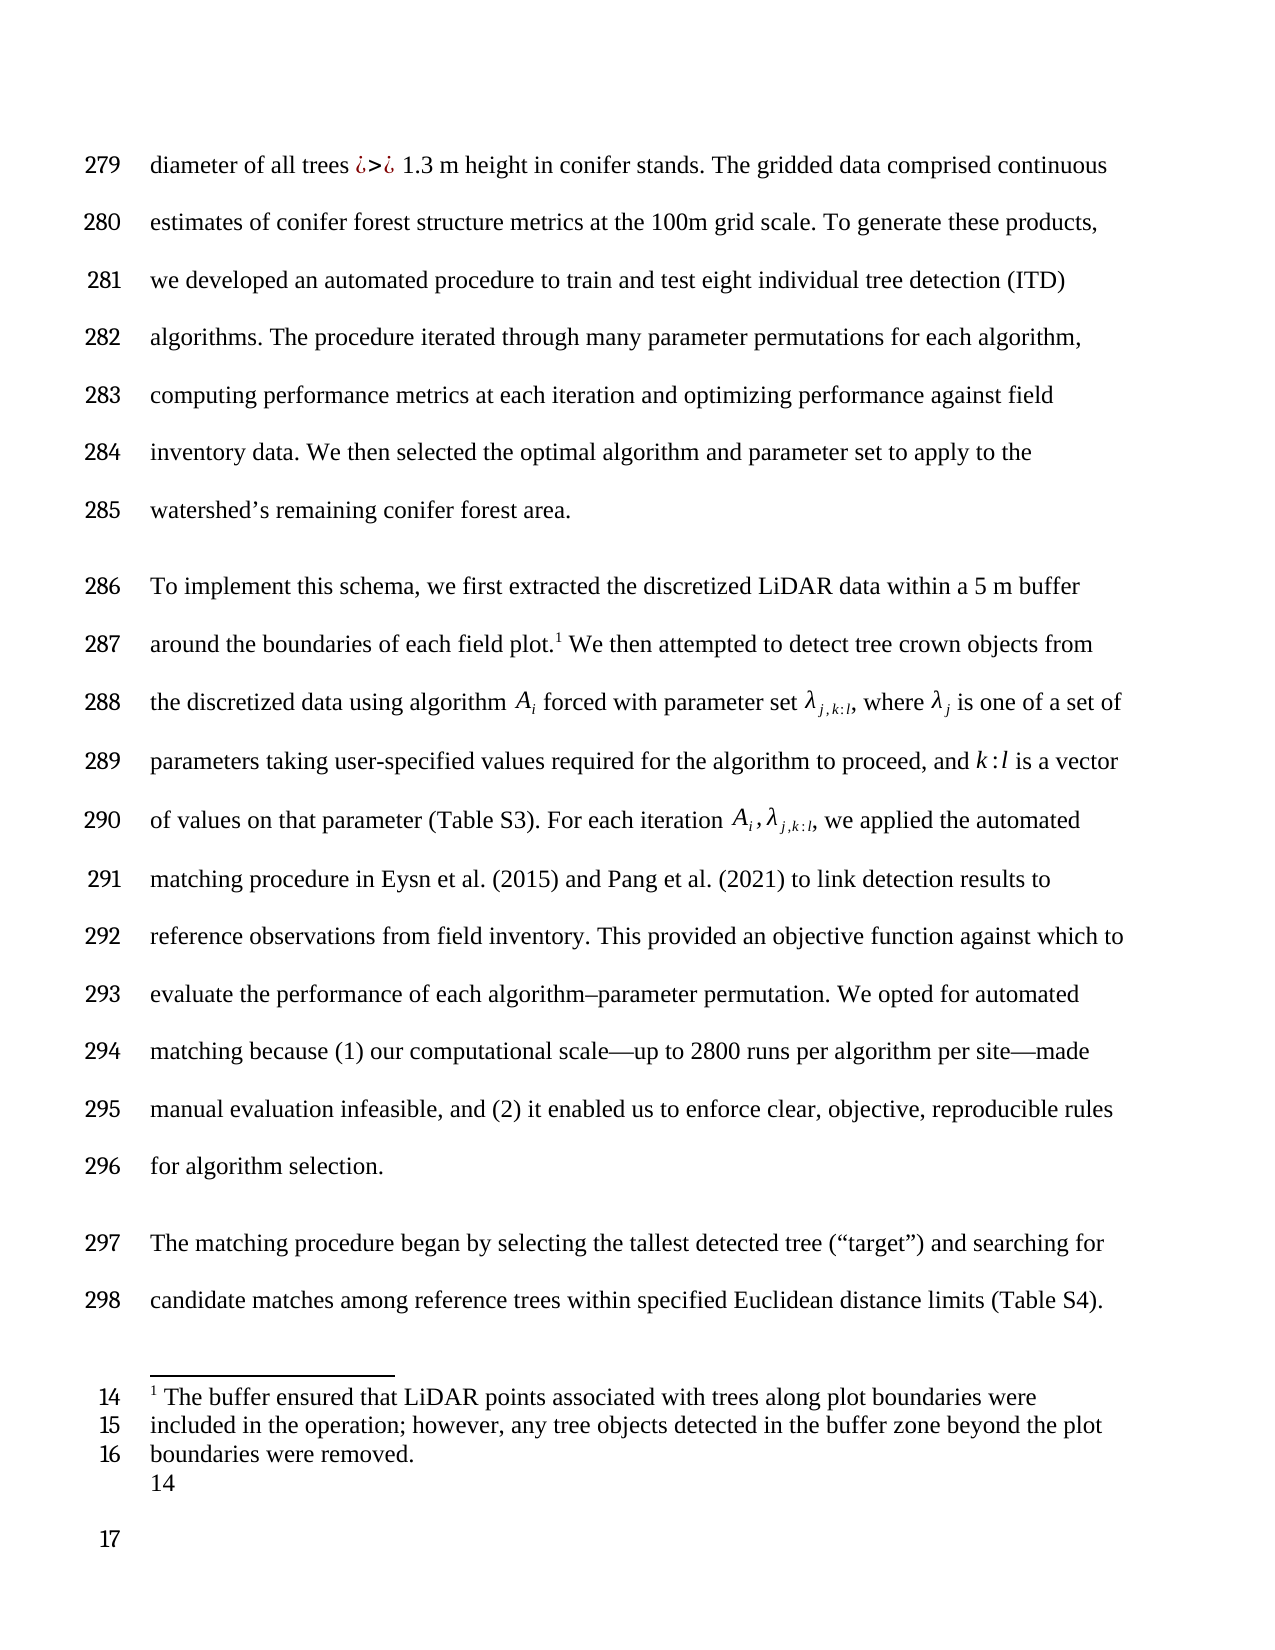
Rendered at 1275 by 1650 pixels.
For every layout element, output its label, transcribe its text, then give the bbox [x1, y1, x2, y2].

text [150, 150, 1125, 524]
text To implement this schema, we first extracted the discretized LiDAR data within a 5 m buffer around the boundaries of each field plot. We then attempted to detect tree crown objects from the discretized data using algorithm forced with parameter set , where is one of a set of parameters taking user-specified values required for the algorithm to proceed, and is a vector of values on that parameter (Table S3). For each iteration , we applied the automated matching procedure in Eysn et al. (2015) and Pang et al. (2021) to link detection results to reference observations from field inventory. This provided an objective function against which to evaluate the performance of each algorithm–parameter permutation. We opted for automated matching because (1) our computational scale—up to 2800 runs per algorithm per site—made manual evaluation infeasible, and (2) it enabled us to enforce clear, objective, reproducible rules for algorithm selection. [150, 571, 1125, 1180]
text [150, 1228, 1125, 1314]
